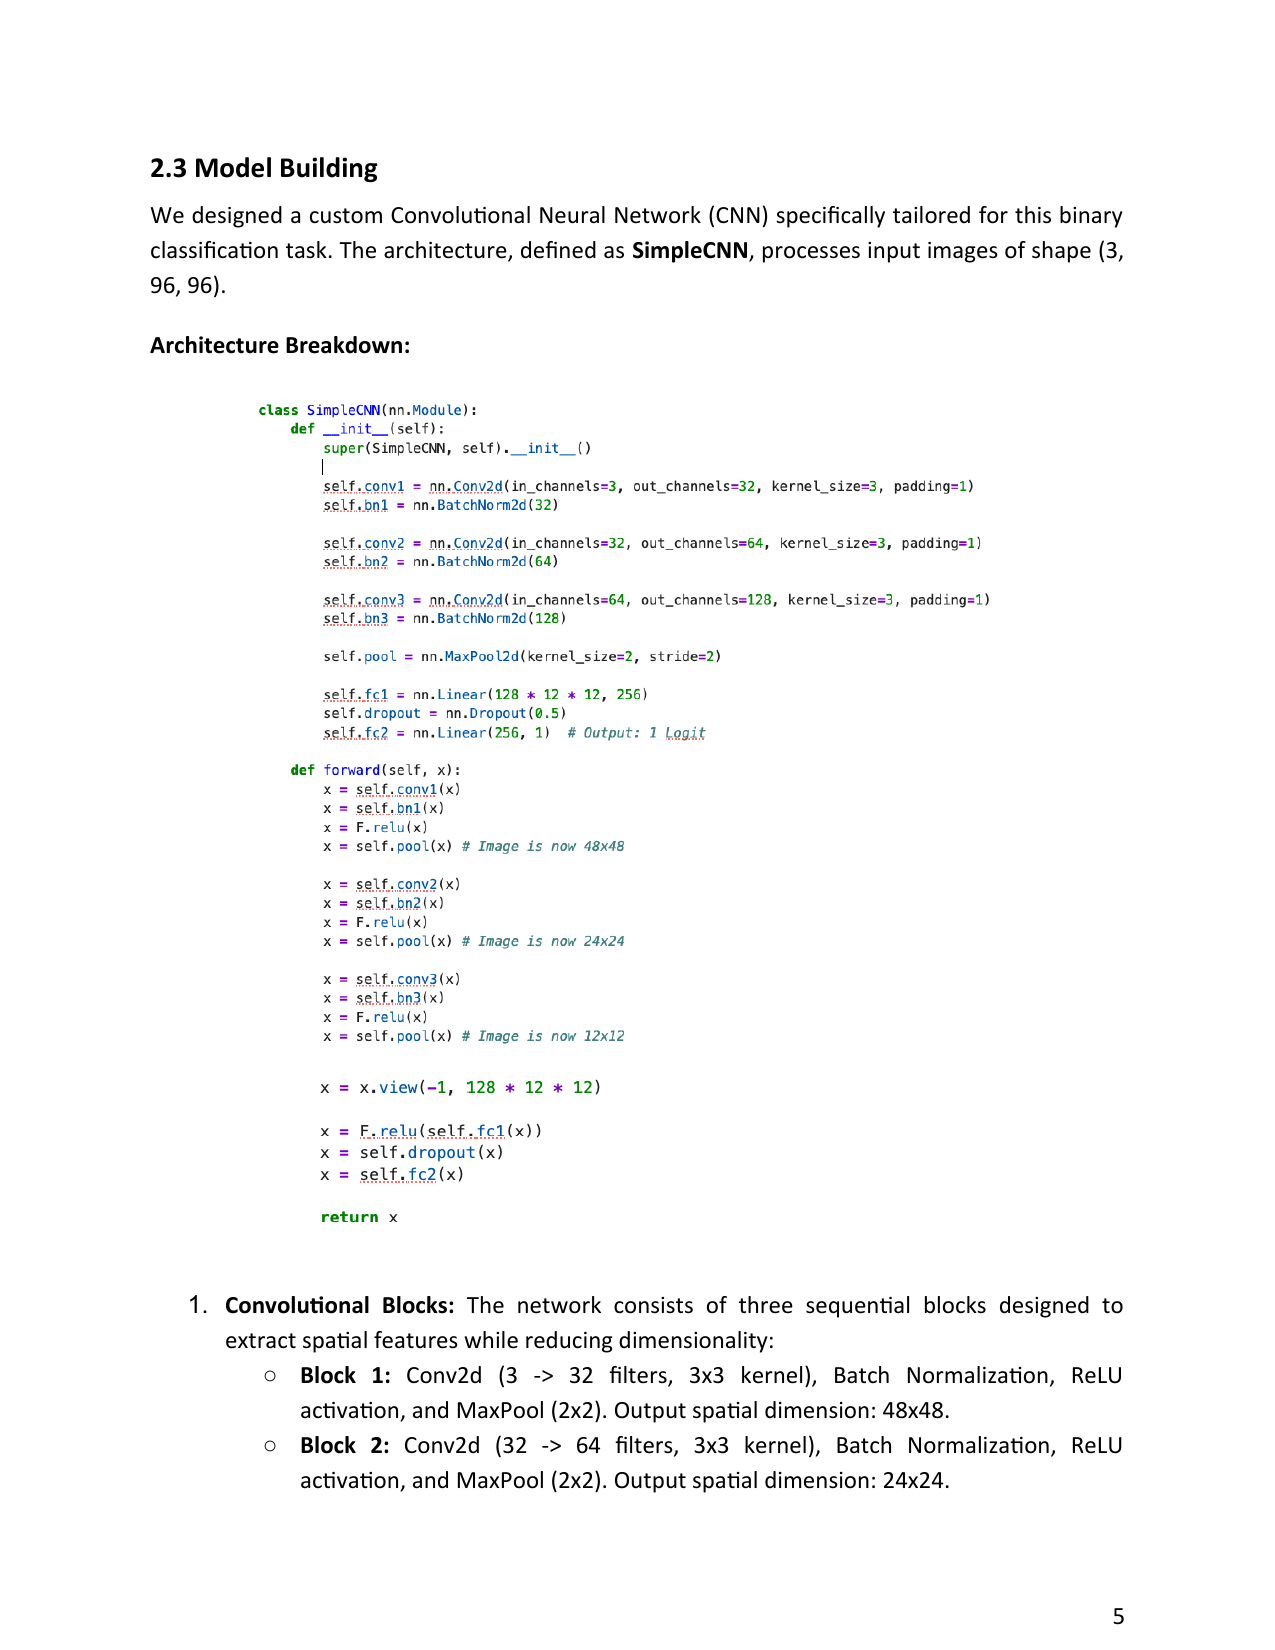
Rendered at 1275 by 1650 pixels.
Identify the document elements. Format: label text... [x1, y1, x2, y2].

list Convolutional Blocks: The network consists of three sequential blocks designed to extract spatial features while reducing dimensionality: [187, 1289, 1125, 1355]
subtitle 2.3 Model Building [150, 150, 1125, 186]
picture [243, 400, 1034, 1250]
list Block 2: Conv2d (32 -> 64 filters, 3x3 kernel), Batch Normalization, ReLU activation, and MaxPool (2x2). Output spatial dimension: 24x24. [262, 1429, 1125, 1495]
list Block 1: Conv2d (3 -> 32 filters, 3x3 kernel), Batch Normalization, ReLU activation, and MaxPool (2x2). Output spatial dimension: 48x48. [262, 1359, 1125, 1425]
text We designed a custom Convolutional Neural Network (CNN) specifically tailored for this binary classification task. The architecture, defined as SimpleCNN, processes input images of shape (3, 96, 96). [150, 199, 1125, 300]
text Architecture Breakdown: [150, 329, 1125, 360]
